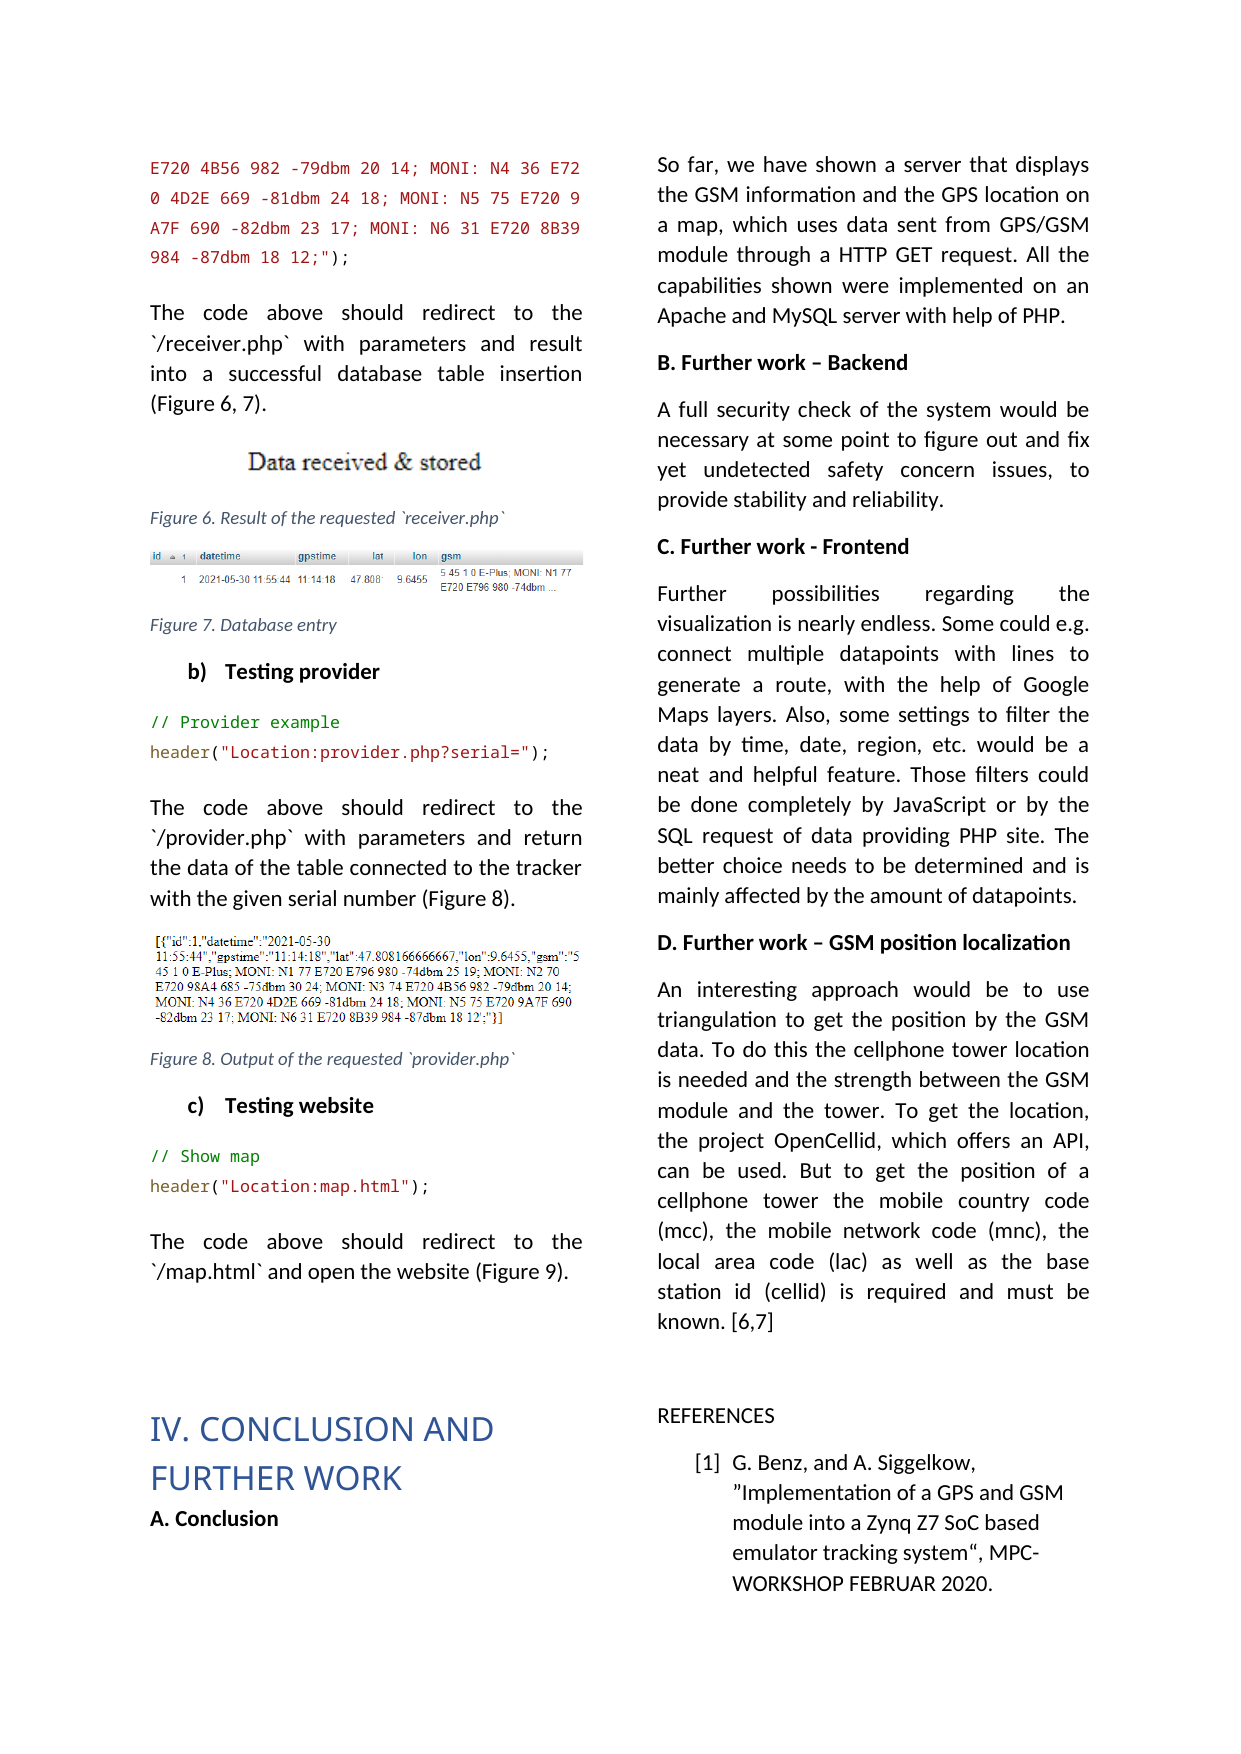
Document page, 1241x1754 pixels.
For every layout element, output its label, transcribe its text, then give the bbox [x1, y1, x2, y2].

text A full security check of the system would be necessary at some point to figure out and fix yet undetected safety concern issues, to provide stability and reliability. [657, 395, 1090, 513]
text Further possibilities regarding the visualization is nearly endless. Some could e.g. connect multiple datapoints with lines to generate a route, with the help of Google Maps layers. Also, some settings to filter the data by time, date, region, etc. would be a neat and helpful feature. Those filters could be done completely by JavaScript or by the SQL request of data providing PHP site. The better choice needs to be determined and is mainly affected by the amount of datapoints. [657, 579, 1090, 909]
text The code above should redirect to the `/provider.php` with parameters and return the data of the table connected to the tracker with the given serial number (Figure 8). [150, 793, 583, 912]
text The code above should redirect to the `/receiver.php` with parameters and result into a successful database table insertion (Figure 6, 7). [150, 298, 583, 417]
list Testing provider [187, 657, 583, 685]
text B. Further work – Backend [657, 348, 1090, 376]
text // Show map [150, 1138, 583, 1168]
list Testing website [187, 1091, 583, 1119]
text // Provider example [150, 704, 583, 734]
text D. Further work – GSM position localization [657, 928, 1090, 956]
picture [236, 436, 497, 488]
text So far, we have shown a server that displays the GSM information and the GPS location on a map, which uses data sent from GPS/GSM module through a HTTP GET request. All the capabilities shown were implemented on an Apache and MySQL server with help of PHP. [657, 150, 1090, 329]
text Figure 7. Database entry [150, 613, 583, 636]
list G. Benz, and A. Siggelkow, ”Implementation of a GPS and GSM module into a Zynq Z7 SoC based emulator tracking system“, MPC-WORKSHOP FEBRUAR 2020. [694, 1448, 1090, 1597]
text REFERENCES [657, 1401, 1090, 1429]
text A. Conclusion [150, 1504, 583, 1532]
text C. Further work - Frontend [657, 532, 1090, 560]
text An interesting approach would be to use triangulation to get the position by the GSM data. To do this the cellphone tower location is needed and the strength between the GSM module and the tower. To get the location, the project OpenCellid, which offers an API, can be used. But to get the position of a cellphone tower the mobile country code (mcc), the mobile network code (mnc), the local area code (lac) as well as the base station id (cellid) is required and must be known. [6,7] [657, 975, 1090, 1335]
picture [150, 550, 584, 595]
text Figure 8. Output of the requested `provider.php` [150, 1047, 583, 1070]
picture [150, 930, 584, 1029]
text Figure 6. Result of the requested `receiver.php` [150, 506, 583, 529]
subtitle IV. CONCLUSION AND FURTHER WORK [150, 1406, 583, 1501]
text header("Location:provider.php?serial="); [150, 734, 583, 763]
text The code above should redirect to the `/map.html` and open the website (Figure 9). [150, 1227, 583, 1285]
text header("Location:map.html"); [150, 1168, 583, 1197]
